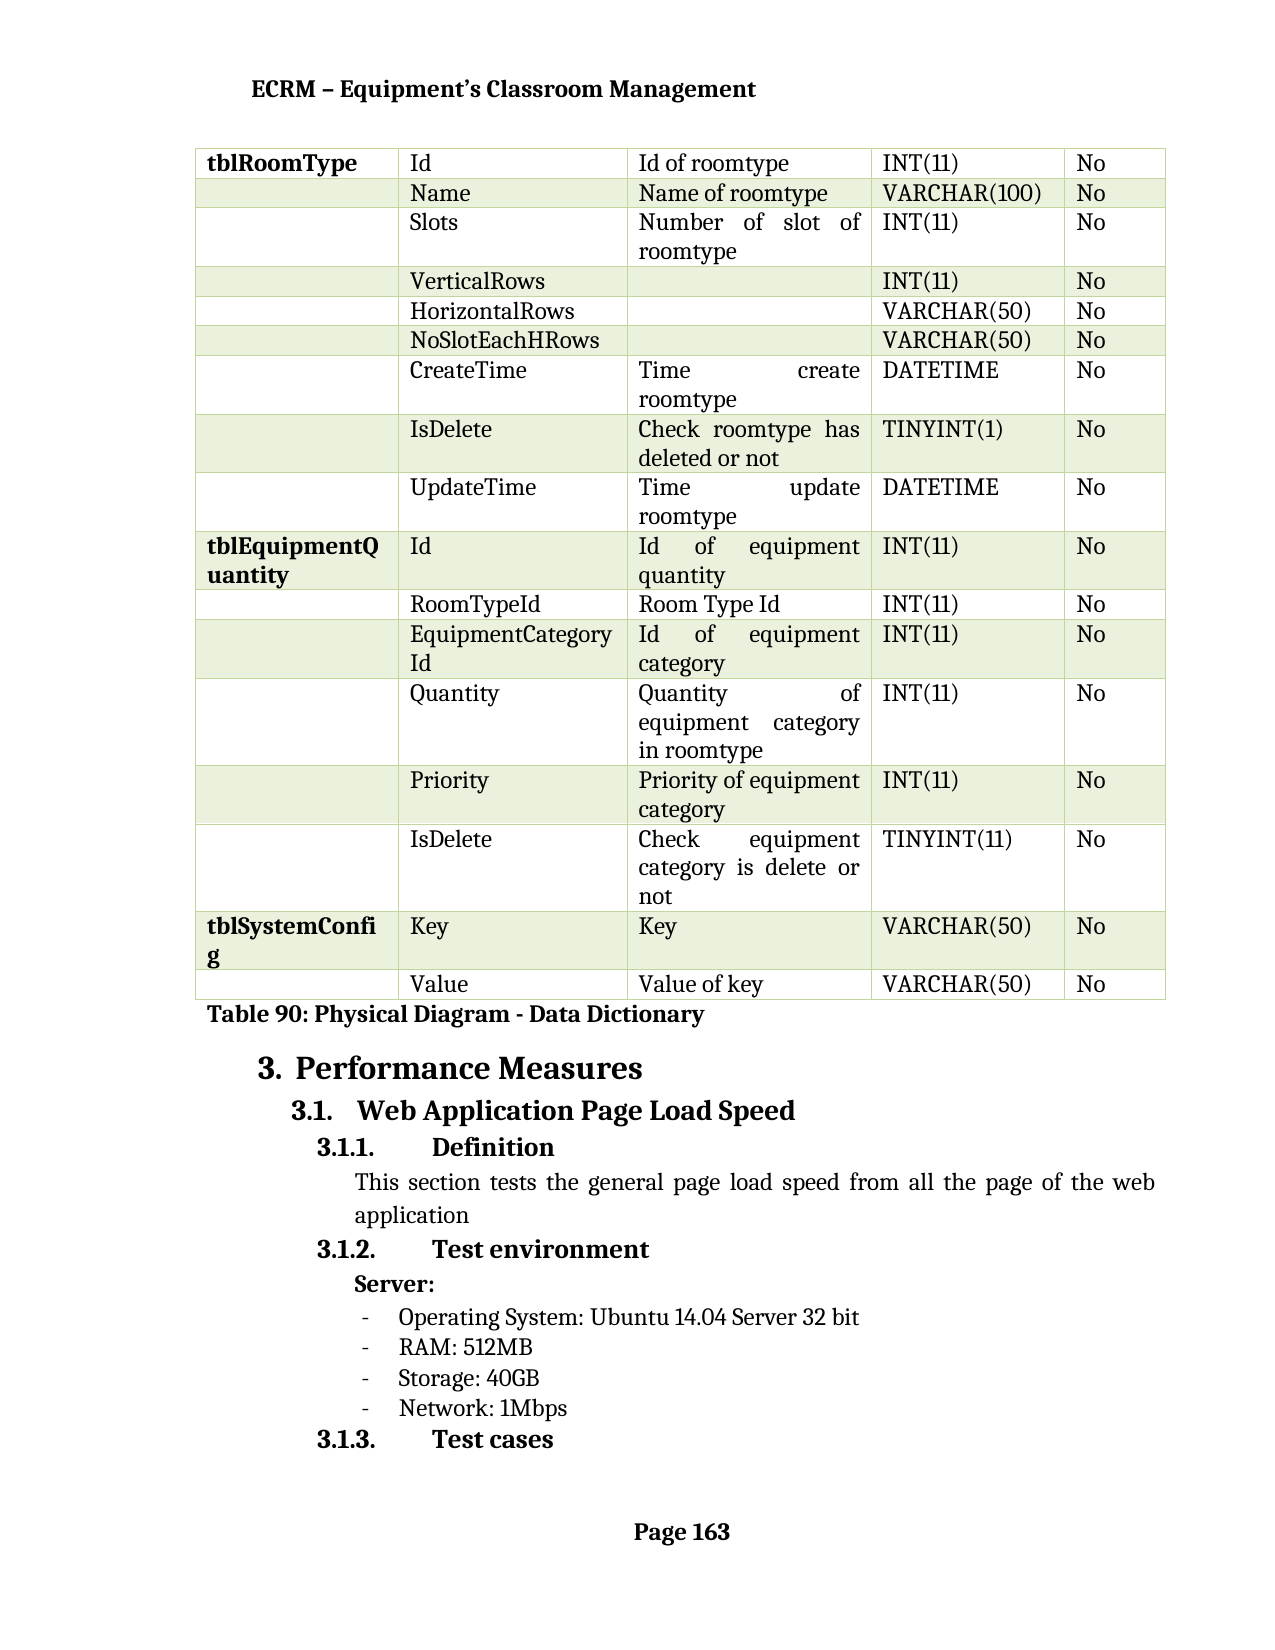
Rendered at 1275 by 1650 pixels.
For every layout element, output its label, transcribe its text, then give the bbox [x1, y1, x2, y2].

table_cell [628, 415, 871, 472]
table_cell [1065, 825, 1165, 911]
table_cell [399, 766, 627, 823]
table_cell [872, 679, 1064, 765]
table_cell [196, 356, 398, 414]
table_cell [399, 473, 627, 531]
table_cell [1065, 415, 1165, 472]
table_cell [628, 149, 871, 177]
list Test cases [317, 1424, 1157, 1456]
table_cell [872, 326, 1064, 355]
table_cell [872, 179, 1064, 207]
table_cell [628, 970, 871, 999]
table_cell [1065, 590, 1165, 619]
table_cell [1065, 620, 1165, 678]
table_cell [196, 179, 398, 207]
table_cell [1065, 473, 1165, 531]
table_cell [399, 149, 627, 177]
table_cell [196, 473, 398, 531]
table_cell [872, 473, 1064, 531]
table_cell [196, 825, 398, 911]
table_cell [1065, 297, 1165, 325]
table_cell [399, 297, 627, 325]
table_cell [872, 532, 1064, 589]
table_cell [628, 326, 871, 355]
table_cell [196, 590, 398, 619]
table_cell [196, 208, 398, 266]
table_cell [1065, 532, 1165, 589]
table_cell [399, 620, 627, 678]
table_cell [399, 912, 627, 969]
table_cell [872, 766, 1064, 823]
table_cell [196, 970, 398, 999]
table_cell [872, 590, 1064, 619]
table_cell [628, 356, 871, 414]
list Test environment [317, 1234, 1157, 1265]
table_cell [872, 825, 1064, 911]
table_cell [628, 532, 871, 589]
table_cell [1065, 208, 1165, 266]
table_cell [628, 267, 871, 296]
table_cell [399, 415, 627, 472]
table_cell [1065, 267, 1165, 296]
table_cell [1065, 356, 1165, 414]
list Storage: 40GB [361, 1364, 1157, 1392]
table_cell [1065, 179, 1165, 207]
list RAM: 512MB [361, 1333, 1157, 1362]
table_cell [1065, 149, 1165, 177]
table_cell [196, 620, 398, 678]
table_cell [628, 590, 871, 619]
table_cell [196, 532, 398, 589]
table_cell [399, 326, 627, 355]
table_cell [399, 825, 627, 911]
list Network: 1Mbps [361, 1394, 1157, 1423]
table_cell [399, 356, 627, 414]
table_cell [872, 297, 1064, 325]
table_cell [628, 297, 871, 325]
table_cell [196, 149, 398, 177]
text Table : Physical Diagram - Data Dictionary [207, 1000, 1157, 1029]
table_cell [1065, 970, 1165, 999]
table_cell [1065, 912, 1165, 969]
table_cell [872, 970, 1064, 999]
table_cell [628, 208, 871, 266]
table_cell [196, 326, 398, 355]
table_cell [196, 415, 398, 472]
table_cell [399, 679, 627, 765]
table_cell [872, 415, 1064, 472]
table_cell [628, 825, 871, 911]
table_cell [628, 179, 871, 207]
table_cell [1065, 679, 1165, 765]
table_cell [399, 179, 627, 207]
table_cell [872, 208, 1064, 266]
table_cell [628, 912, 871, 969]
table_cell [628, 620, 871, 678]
list Server: [354, 1270, 1157, 1299]
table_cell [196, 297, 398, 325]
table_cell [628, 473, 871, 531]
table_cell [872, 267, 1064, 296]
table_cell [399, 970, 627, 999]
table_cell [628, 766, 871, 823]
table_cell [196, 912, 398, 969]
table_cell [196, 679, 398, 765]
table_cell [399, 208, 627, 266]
list Web Application Page Load Speed [291, 1094, 1157, 1127]
list Definition [317, 1132, 1157, 1163]
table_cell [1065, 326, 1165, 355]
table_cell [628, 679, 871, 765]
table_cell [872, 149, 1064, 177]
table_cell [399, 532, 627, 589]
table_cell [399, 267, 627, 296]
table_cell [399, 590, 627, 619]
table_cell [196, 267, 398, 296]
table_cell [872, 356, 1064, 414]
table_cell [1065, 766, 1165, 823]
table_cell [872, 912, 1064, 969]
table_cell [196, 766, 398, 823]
list Performance Measures [258, 1050, 1157, 1088]
list This section tests the general page load speed from all the page of the web application [354, 1168, 1157, 1230]
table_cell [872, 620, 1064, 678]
list Operating System: Ubuntu 14.04 Server 32 bit [361, 1303, 1157, 1332]
